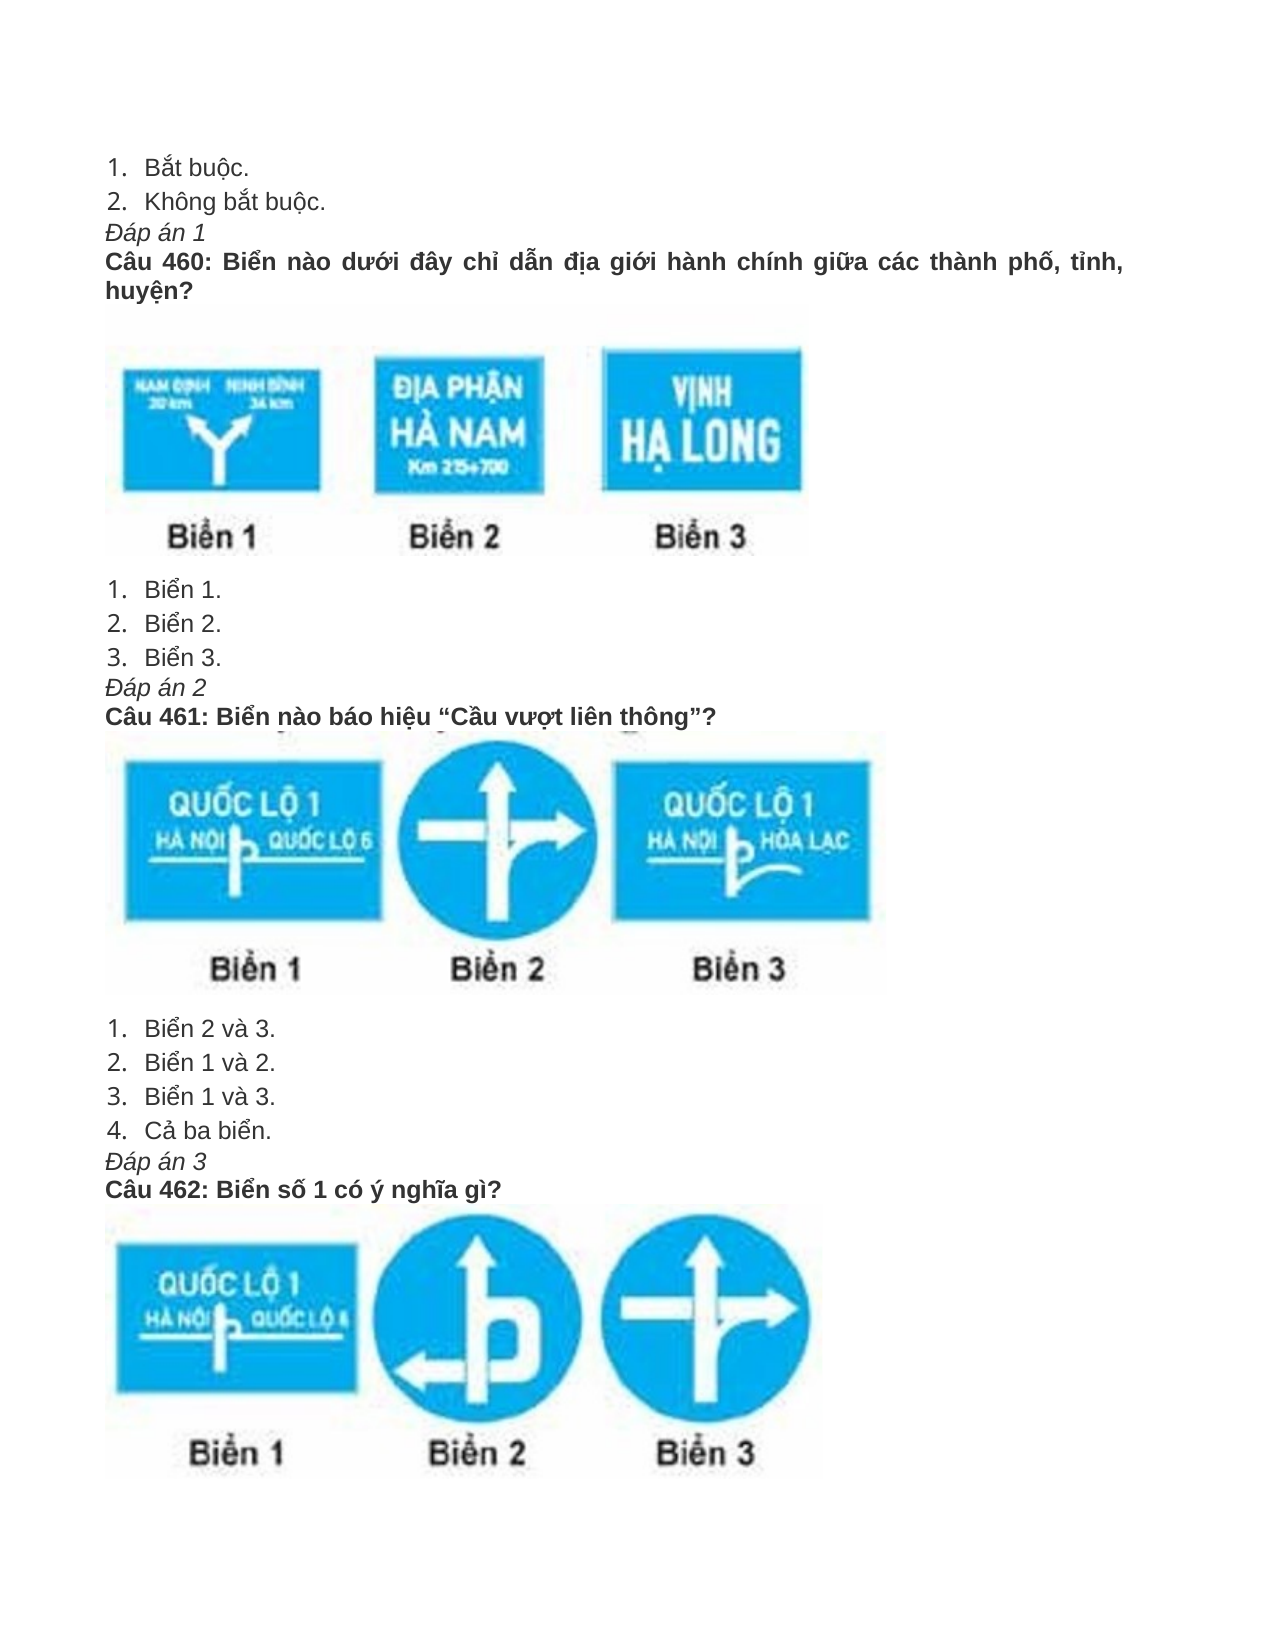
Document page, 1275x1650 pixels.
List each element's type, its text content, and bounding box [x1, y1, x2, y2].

picture [105, 1204, 823, 1479]
text Câu 461: Biển nào báo hiệu “Cầu vượt liên thông”? [105, 702, 1125, 731]
picture [105, 731, 887, 995]
list Cả ba biển. [107, 1112, 1125, 1147]
text Câu 460: Biển nào dưới đây chỉ dẫn địa giới hành chính giữa các thành phố, tỉnh, huyện? [105, 247, 1125, 304]
list Không bắt buộc. [107, 184, 1125, 218]
text Đáp án 3 [105, 1147, 1125, 1175]
list Biển 1. [107, 571, 1125, 605]
list Biển 1 và 2. [107, 1044, 1125, 1078]
list Biển 2. [107, 605, 1125, 639]
list Biển 2 và 3. [107, 1010, 1125, 1044]
text Câu 462: Biển số 1 có ý nghĩa gì? [105, 1175, 1125, 1204]
list Biển 3. [107, 639, 1125, 673]
list Biển 1 và 3. [107, 1078, 1125, 1112]
picture [105, 304, 809, 556]
text Đáp án 1 [105, 218, 1125, 247]
list Bắt buộc. [107, 150, 1125, 184]
text Đáp án 2 [105, 673, 1125, 702]
